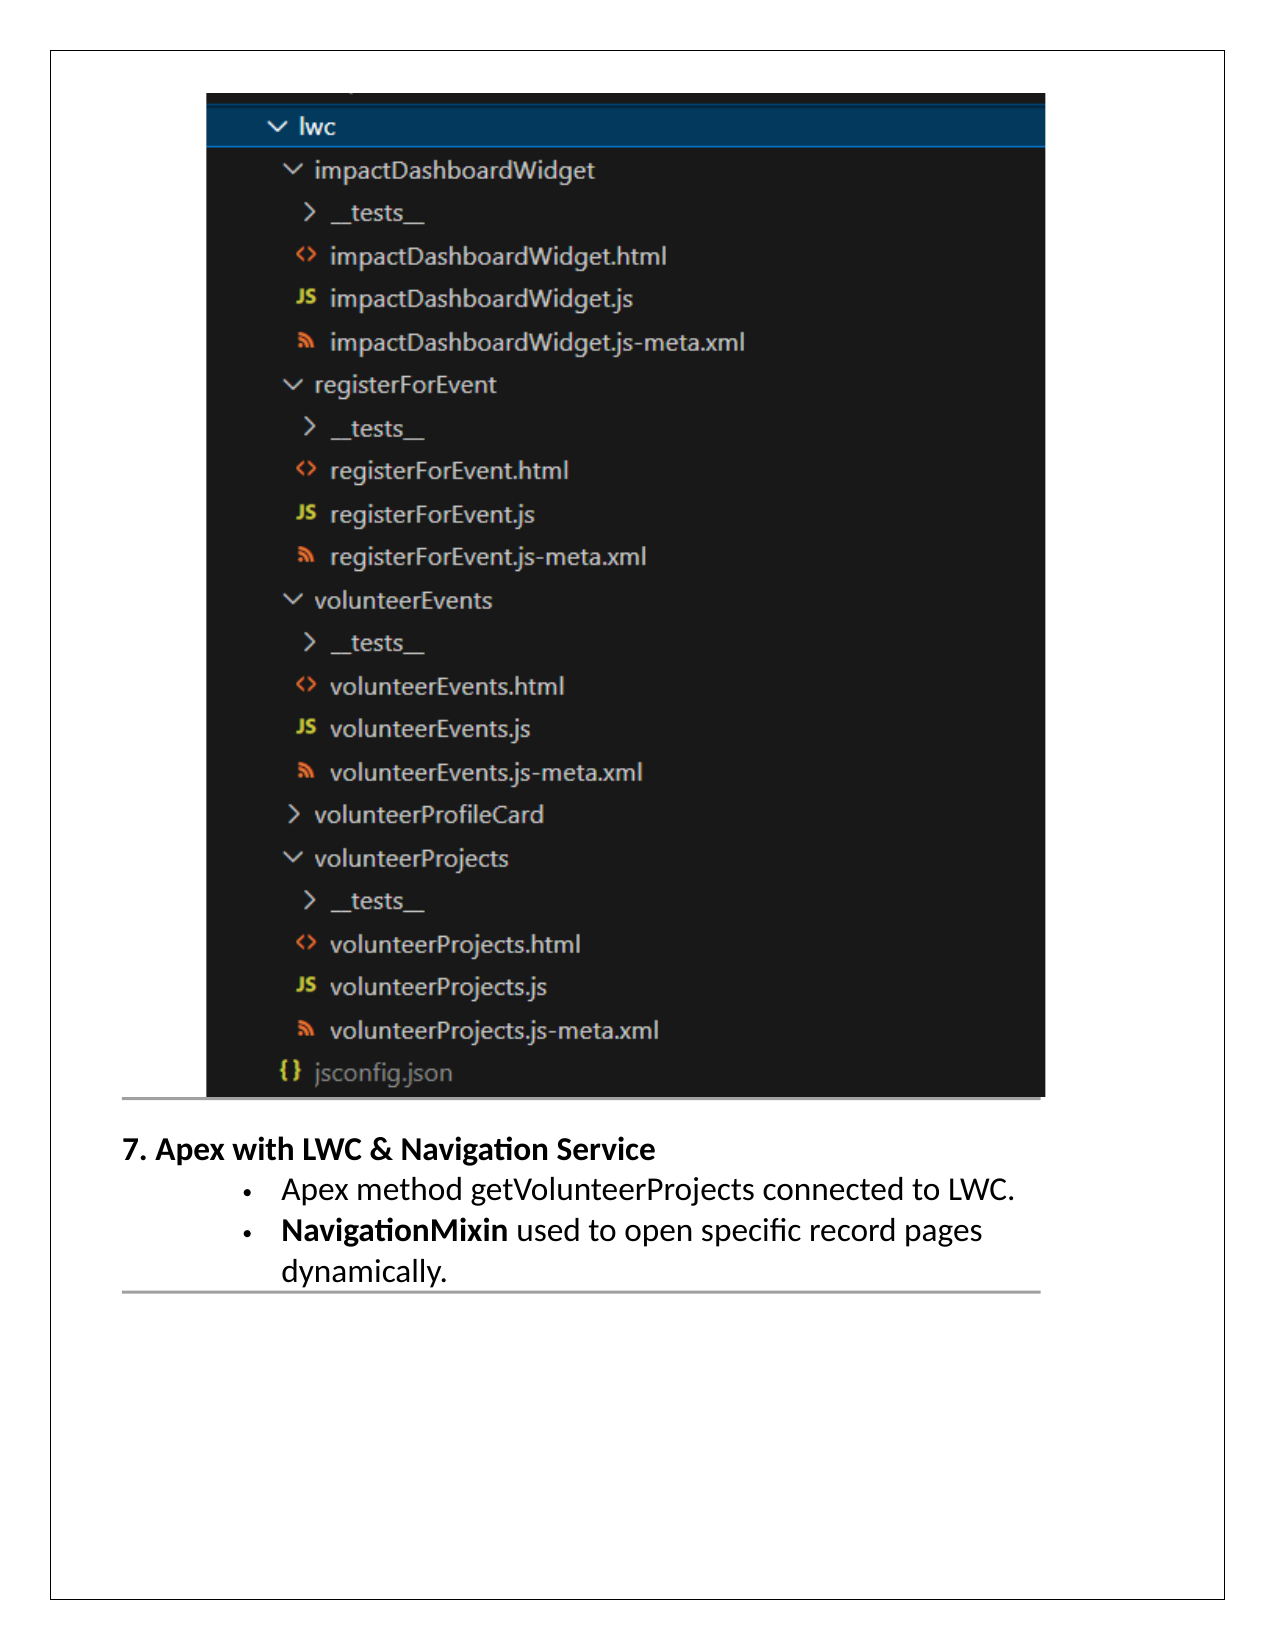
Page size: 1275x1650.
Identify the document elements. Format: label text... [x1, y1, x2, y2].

list Apex method getVolunteerProjects connected to LWC. [244, 1168, 1125, 1209]
list NavigationMixin used to open specific record pages dynamically. [244, 1209, 1125, 1291]
picture [206, 93, 1046, 1097]
text 7. Apex with LWC & Navigation Service [122, 1128, 1125, 1168]
